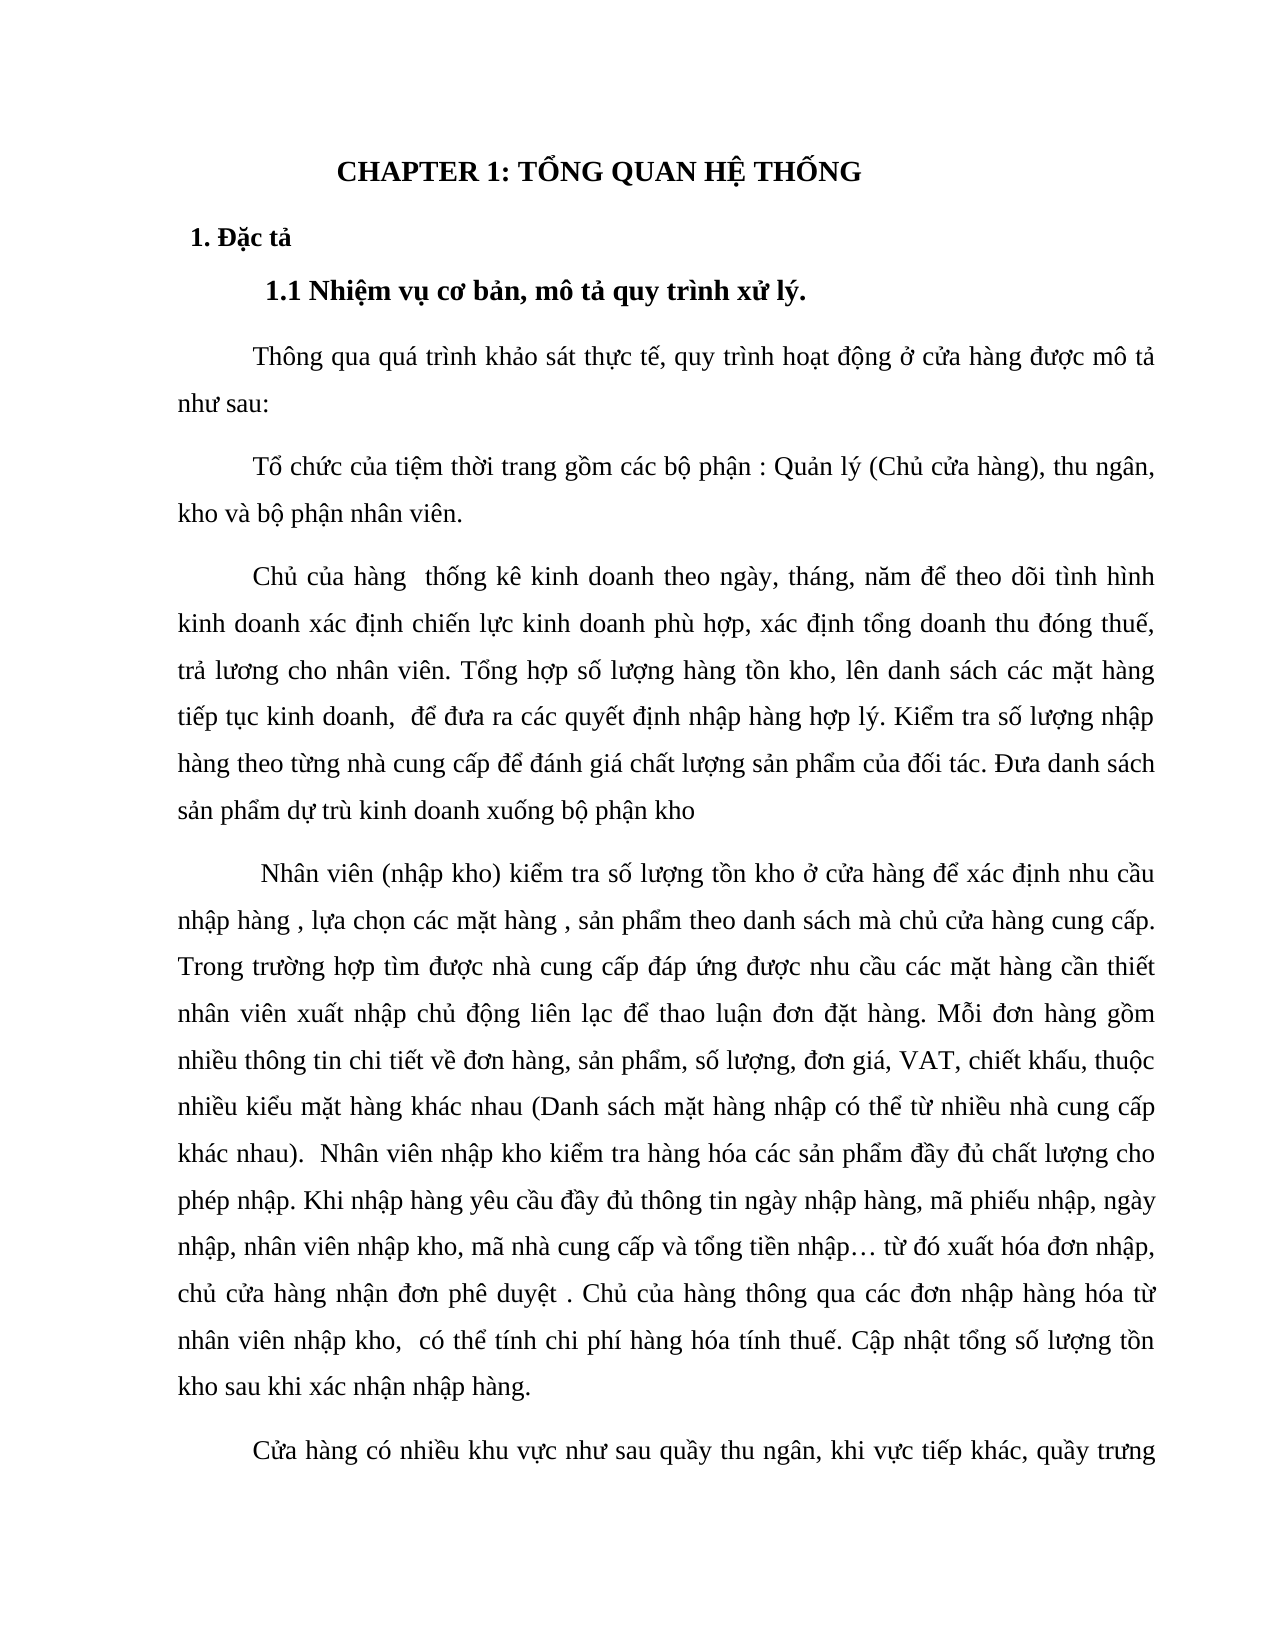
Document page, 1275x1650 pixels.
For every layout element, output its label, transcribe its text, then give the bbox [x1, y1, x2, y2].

subtitle 1.1 Nhiệm vụ cơ bản, mô tả quy trình xử lý. [190, 273, 1157, 307]
text Tổ chức của tiệm thời trang gồm các bộ phận : Quản lý (Chủ cửa hàng), thu ngân, kho và bộ phận nhân viên. [177, 451, 1157, 528]
text Nhân viên (nhập kho) kiểm tra số lượng tồn kho ở cửa hàng để xác định nhu cầu nhập hàng , lựa chọn các mặt hàng , sản phẩm theo danh sách mà chủ cửa hàng cung cấp. Trong trường hợp tìm được nhà cung cấp đáp ứng được nhu cầu các mặt hàng cần thiết nhân viên xuất nhập chủ động liên lạc để thao luận đơn đặt hàng. Mỗi đơn hàng gồm nhiều thông tin chi tiết về đơn hàng, sản phẩm, số lượng, đơn giá, VAT, chiết khấu, thuộc nhiều kiểu mặt hàng khác nhau (Danh sách mặt hàng nhập có thể từ nhiều nhà cung cấp khác nhau). Nhân viên nhập kho kiểm tra hàng hóa các sản phẩm đầy đủ chất lượng cho phép nhập. Khi nhập hàng yêu cầu đầy đủ thông tin ngày nhập hàng, mã phiếu nhập, ngày nhập, nhân viên nhập kho, mã nhà cung cấp và tổng tiền nhập… từ đó xuất hóa đơn nhập, chủ cửa hàng nhận đơn phê duyệt . Chủ của hàng thông qua các đơn nhập hàng hóa từ nhân viên nhập kho, có thể tính chi phí hàng hóa tính thuế. Cập nhật tổng số lượng tồn kho sau khi xác nhận nhập hàng. [177, 857, 1157, 1402]
text Thông qua quá trình khảo sát thực tế, quy trình hoạt động ở cửa hàng được mô tả như sau: [177, 341, 1157, 418]
subtitle 1. Đặc tả [190, 221, 1157, 252]
text Chủ của hàng thống kê kinh doanh theo ngày, tháng, năm để theo dõi tình hình kinh doanh xác định chiến lực kinh doanh phù hợp, xác định tổng doanh thu đóng thuế, trả lương cho nhân viên. Tổng hợp số lượng hàng tồn kho, lên danh sách các mặt hàng tiếp tục kinh doanh, để đưa ra các quyết định nhập hàng hợp lý. Kiểm tra số lượng nhập hàng theo từng nhà cung cấp để đánh giá chất lượng sản phẩm của đối tác. Đưa danh sách sản phẩm dự trù kinh doanh xuống bộ phận kho [177, 561, 1157, 825]
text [177, 1434, 1157, 1465]
subtitle CHAPTER 1: TỔNG QUAN HỆ THỐNG [177, 154, 1014, 188]
